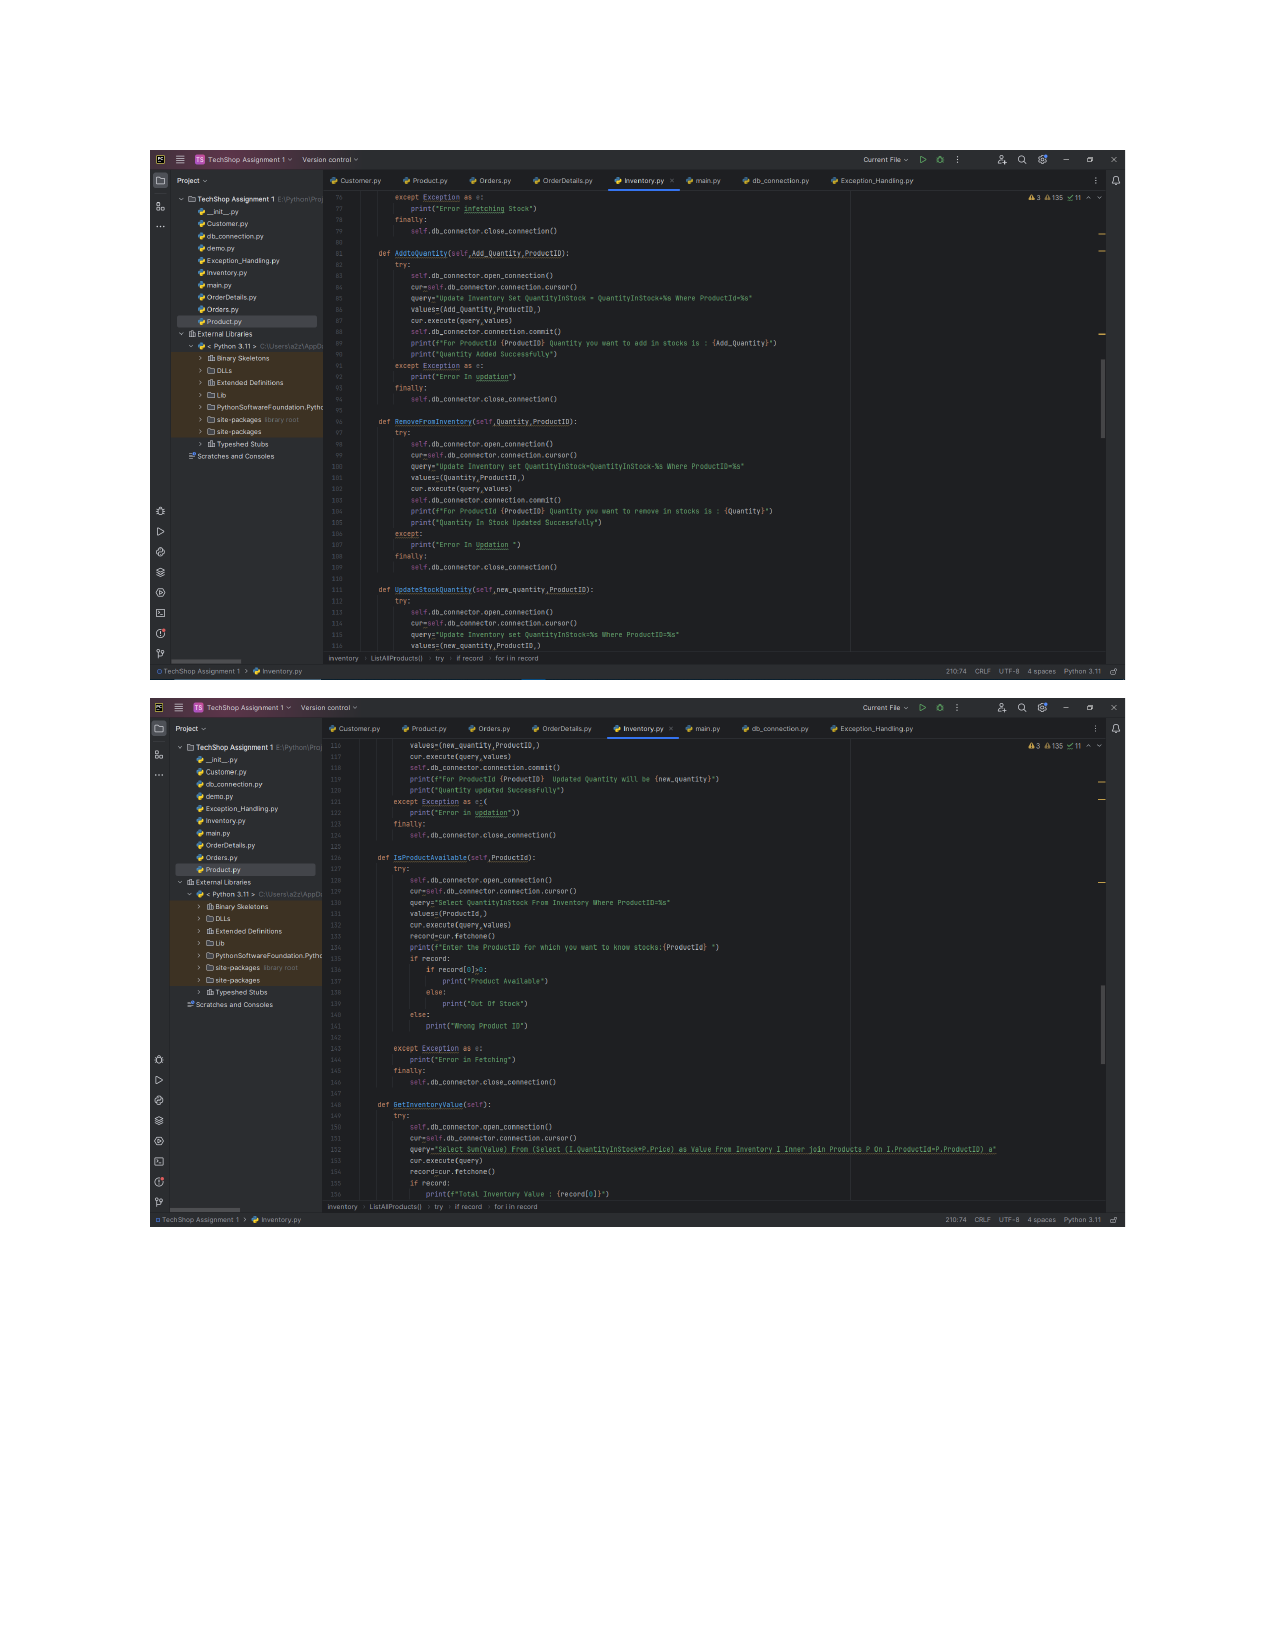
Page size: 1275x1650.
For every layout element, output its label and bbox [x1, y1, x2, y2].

picture [150, 698, 1125, 1227]
picture [150, 150, 1125, 680]
